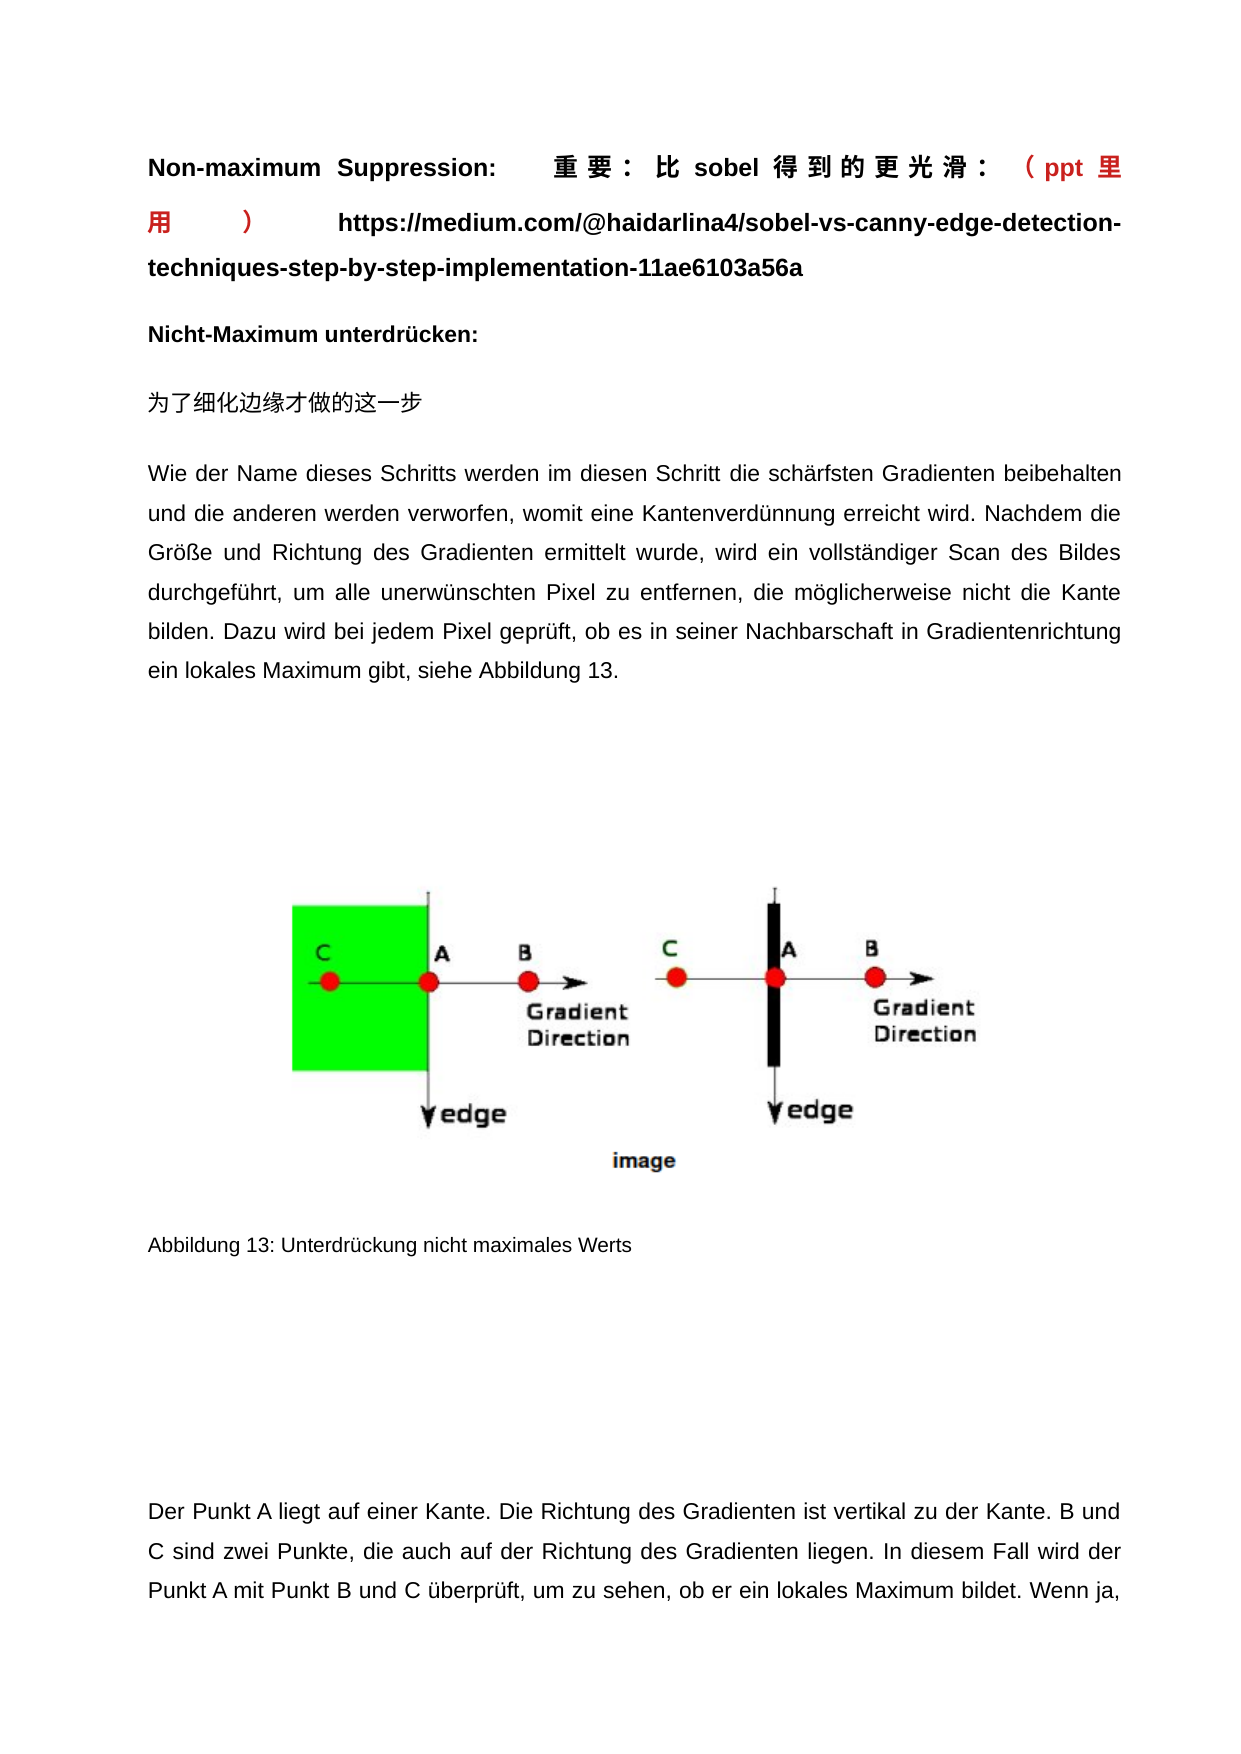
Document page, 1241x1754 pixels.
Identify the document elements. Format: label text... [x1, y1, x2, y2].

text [148, 1498, 1122, 1603]
text 为了细化边缘才做的这一步 [148, 385, 1122, 418]
text Nicht-Maximum unterdrücken: [148, 321, 1122, 347]
picture [269, 858, 1001, 1182]
text Non-maximum Suppression: 重要：比sobel得到的更光滑：（ppt里用）https://medium.com/@haidarlina4/sobel-vs-canny-edge-detection-techniques-step-by-step-implementation-11ae6103a56a [148, 148, 1122, 281]
text Wie der Name dieses Schritts werden im diesen Schritt die schärfsten Gradienten beibehalten und die anderen werden verworfen, womit eine Kantenverdünnung erreicht wird. Nachdem die Größe und Richtung des Gradienten ermittelt wurde, wird ein vollständiger Scan des Bildes durchgeführt, um alle unerwünschten Pixel zu entfernen, die möglicherweise nicht die Kante bilden. Dazu wird bei jedem Pixel geprüft, ob es in seiner Nachbarschaft in Gradientenrichtung ein lokales Maximum gibt, siehe Abbildung 13. [148, 460, 1122, 684]
